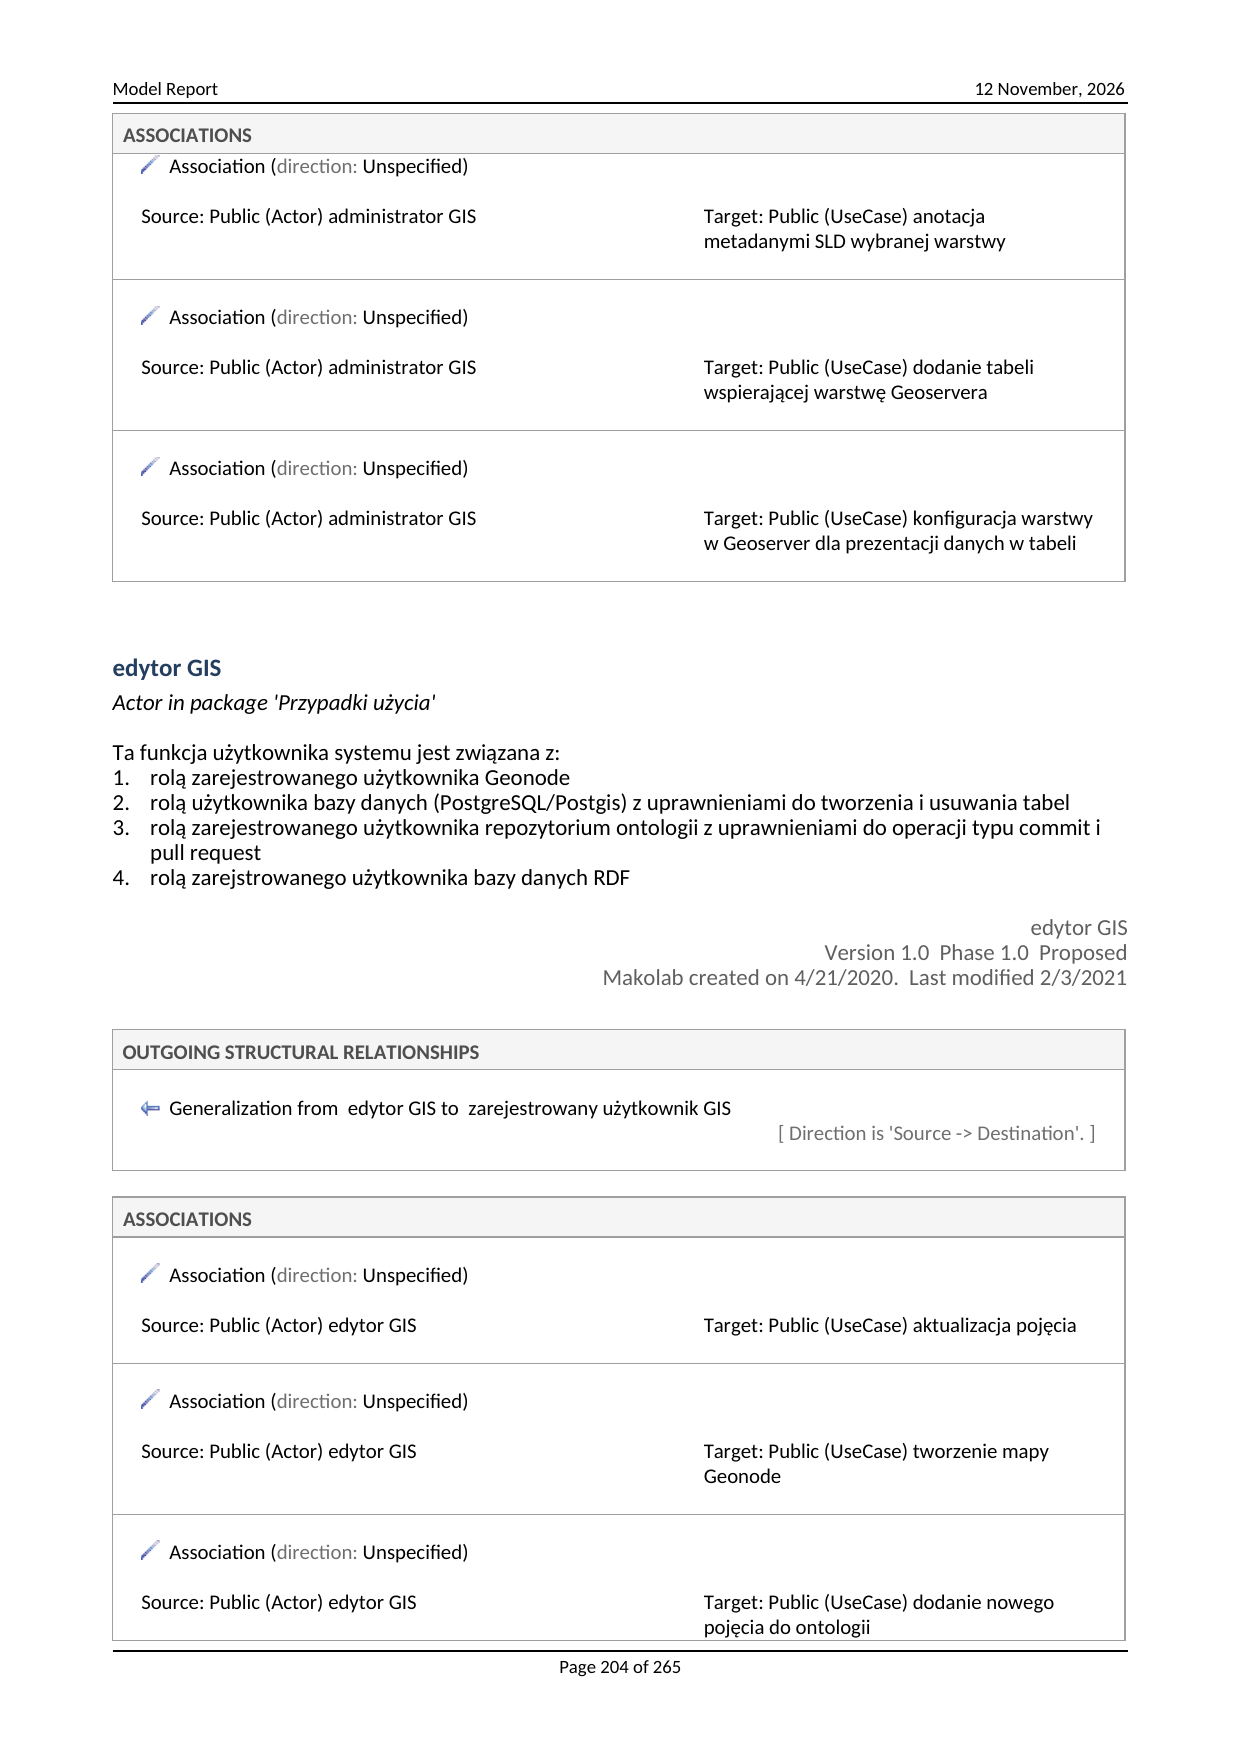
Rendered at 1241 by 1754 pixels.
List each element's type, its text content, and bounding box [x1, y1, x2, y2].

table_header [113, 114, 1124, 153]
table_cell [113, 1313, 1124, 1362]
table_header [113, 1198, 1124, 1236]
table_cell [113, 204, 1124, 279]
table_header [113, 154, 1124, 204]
list rolą zarejstrowanego użytkownika bazy danych RDF [112, 865, 1128, 890]
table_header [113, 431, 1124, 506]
picture [141, 1389, 160, 1409]
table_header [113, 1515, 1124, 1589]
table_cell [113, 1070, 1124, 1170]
subtitle edytor GIS [112, 657, 1128, 682]
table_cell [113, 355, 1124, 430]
picture [141, 1096, 160, 1116]
list rolą zarejestrowanego użytkownika repozytorium ontologii z uprawnieniami do operacji typu commit i pull request [112, 815, 1128, 865]
text Ta funkcja użytkownika systemu jest związana z: [112, 740, 1128, 765]
list rolą zarejestrowanego użytkownika Geonode [112, 765, 1128, 790]
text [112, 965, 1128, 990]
picture [141, 1540, 160, 1560]
picture [141, 1263, 160, 1283]
picture [141, 306, 160, 325]
text Actor in package 'Przypadki użycia' [112, 690, 1128, 715]
text edytor GIS [112, 915, 1128, 940]
picture [141, 155, 160, 174]
list rolą użytkownika bazy danych (PostgreSQL/Postgis) z uprawnieniami do tworzenia i usuwania tabel [112, 790, 1128, 815]
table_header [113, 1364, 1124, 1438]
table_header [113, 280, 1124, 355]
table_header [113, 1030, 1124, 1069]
picture [141, 457, 160, 476]
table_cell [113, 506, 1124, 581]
text Version 1.0 Phase 1.0 Proposed [112, 940, 1128, 965]
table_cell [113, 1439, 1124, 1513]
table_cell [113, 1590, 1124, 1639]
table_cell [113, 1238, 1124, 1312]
